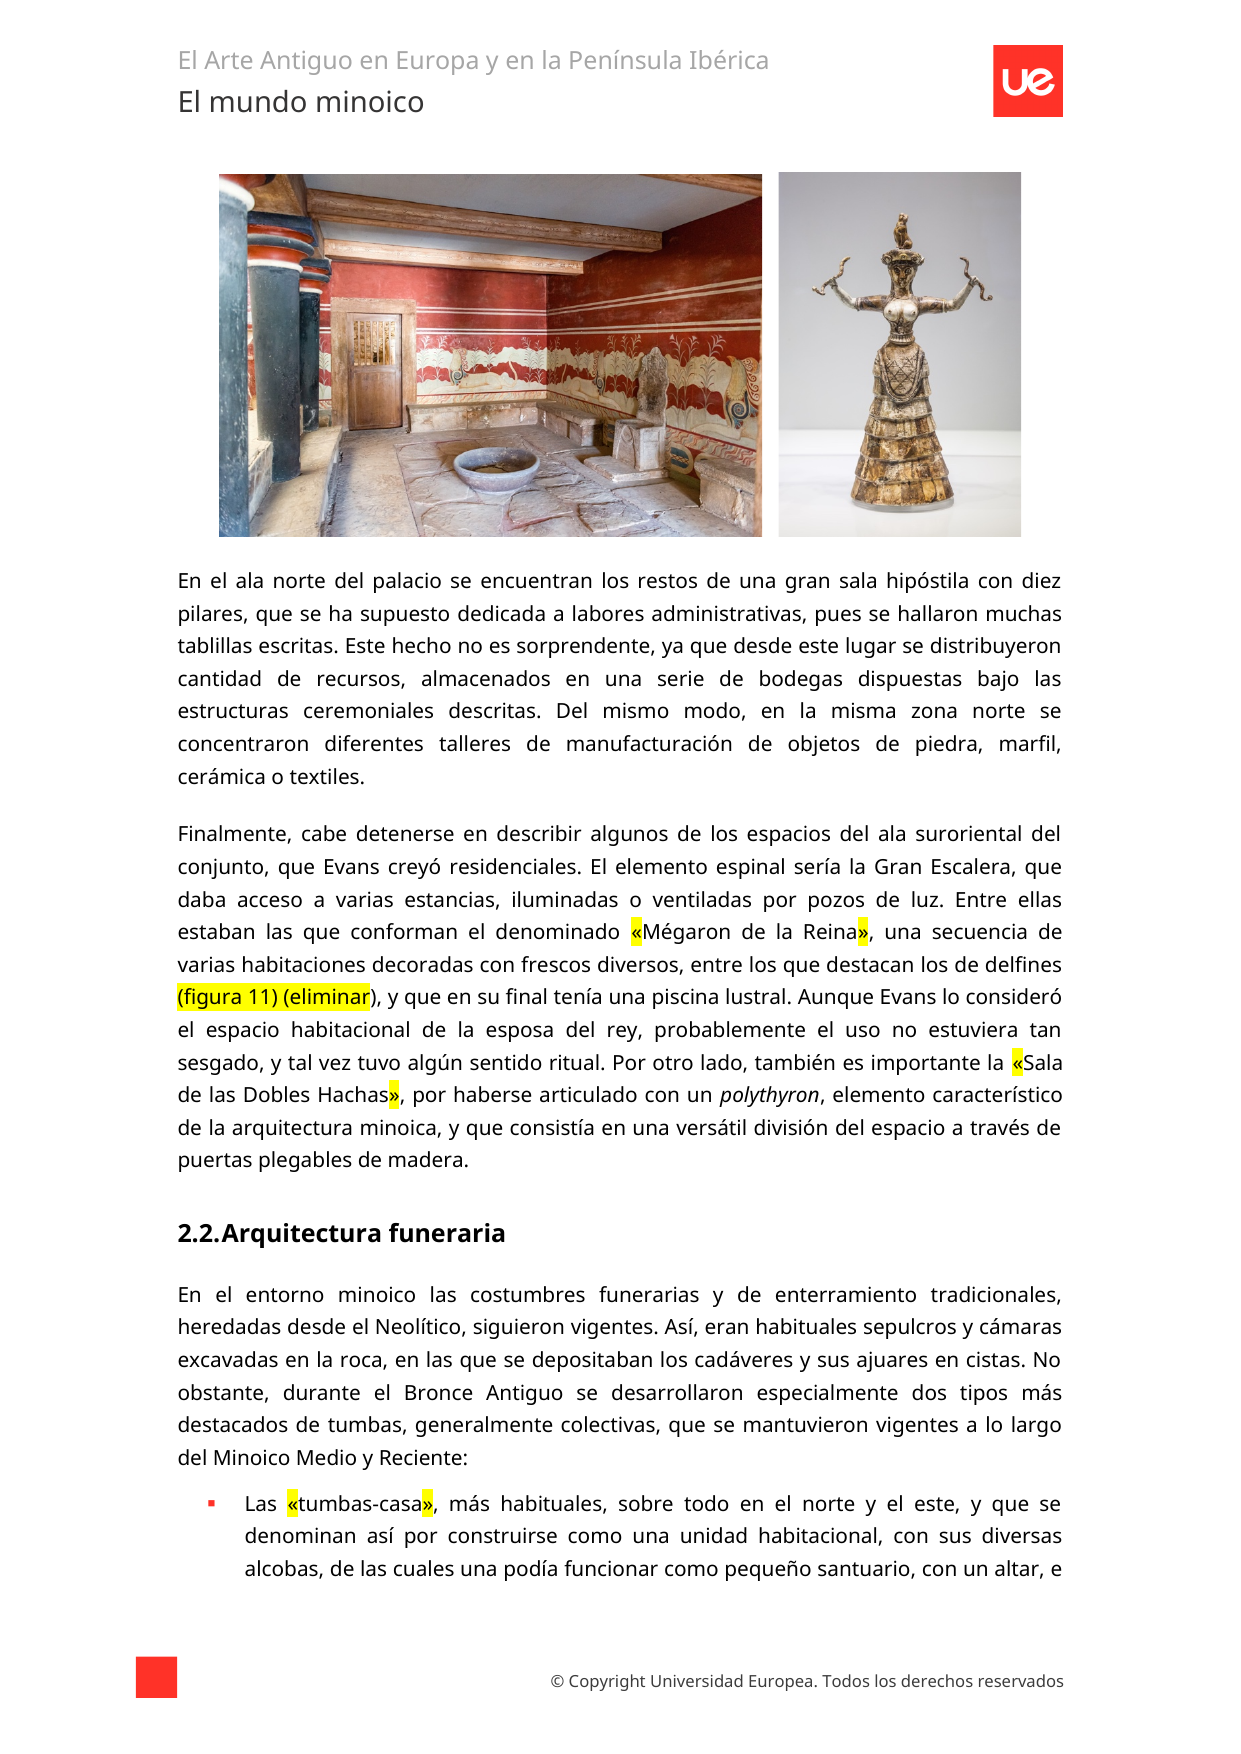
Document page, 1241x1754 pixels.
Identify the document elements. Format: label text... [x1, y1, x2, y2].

text Finalmente, cabe detenerse en describir algunos de los espacios del ala suroriental del conjunto, que Evans creyó residenciales. El elemento espinal sería la Gran Escalera, que daba acceso a varias estancias, iluminadas o ventiladas por pozos de luz. Entre ellas estaban las que conforman el denominado «Mégaron de la Reina», una secuencia de varias habitaciones decoradas con frescos diversos, entre los que destacan los de delfines (figura 11) (eliminar), y que en su final tenía una piscina lustral. Aunque Evans lo consideró el espacio habitacional de la esposa del rey, probablemente el uso no estuviera tan sesgado, y tal vez tuvo algún sentido ritual. Por otro lado, también es importante la «Sala de las Dobles Hachas», por haberse articulado con un polythyron, elemento característico de la arquitectura minoica, y que consistía en una versátil división del espacio a través de puertas plegables de madera. [177, 819, 1063, 1174]
picture [219, 174, 763, 537]
picture [778, 172, 1022, 537]
picture [993, 45, 1063, 117]
text En el entorno minoico las costumbres funerarias y de enterramiento tradicionales, heredadas desde el Neolítico, siguieron vigentes. Así, eran habituales sepulcros y cámaras excavadas en la roca, en las que se depositaban los cadáveres y sus ajuares en cistas. No obstante, durante el Bronce Antiguo se desarrollaron especialmente dos tipos más destacados de tumbas, generalmente colectivas, que se mantuvieron vigentes a lo largo del Minoico Medio y Reciente: [177, 1280, 1063, 1471]
text En el ala norte del palacio se encuentran los restos de una gran sala hipóstila con diez pilares, que se ha supuesto dedicada a labores administrativas, pues se hallaron muchas tablillas escritas. Este hecho no es sorprendente, ya que desde este lugar se distribuyeron cantidad de recursos, almacenados en una serie de bodegas dispuestas bajo las estructuras ceremoniales descritas. Del mismo modo, en la misma zona norte se concentraron diferentes talleres de manufacturación de objetos de piedra, marfil, cerámica o textiles. [177, 566, 1063, 790]
subtitle Arquitectura funeraria [177, 1216, 1063, 1250]
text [207, 1488, 1063, 1583]
